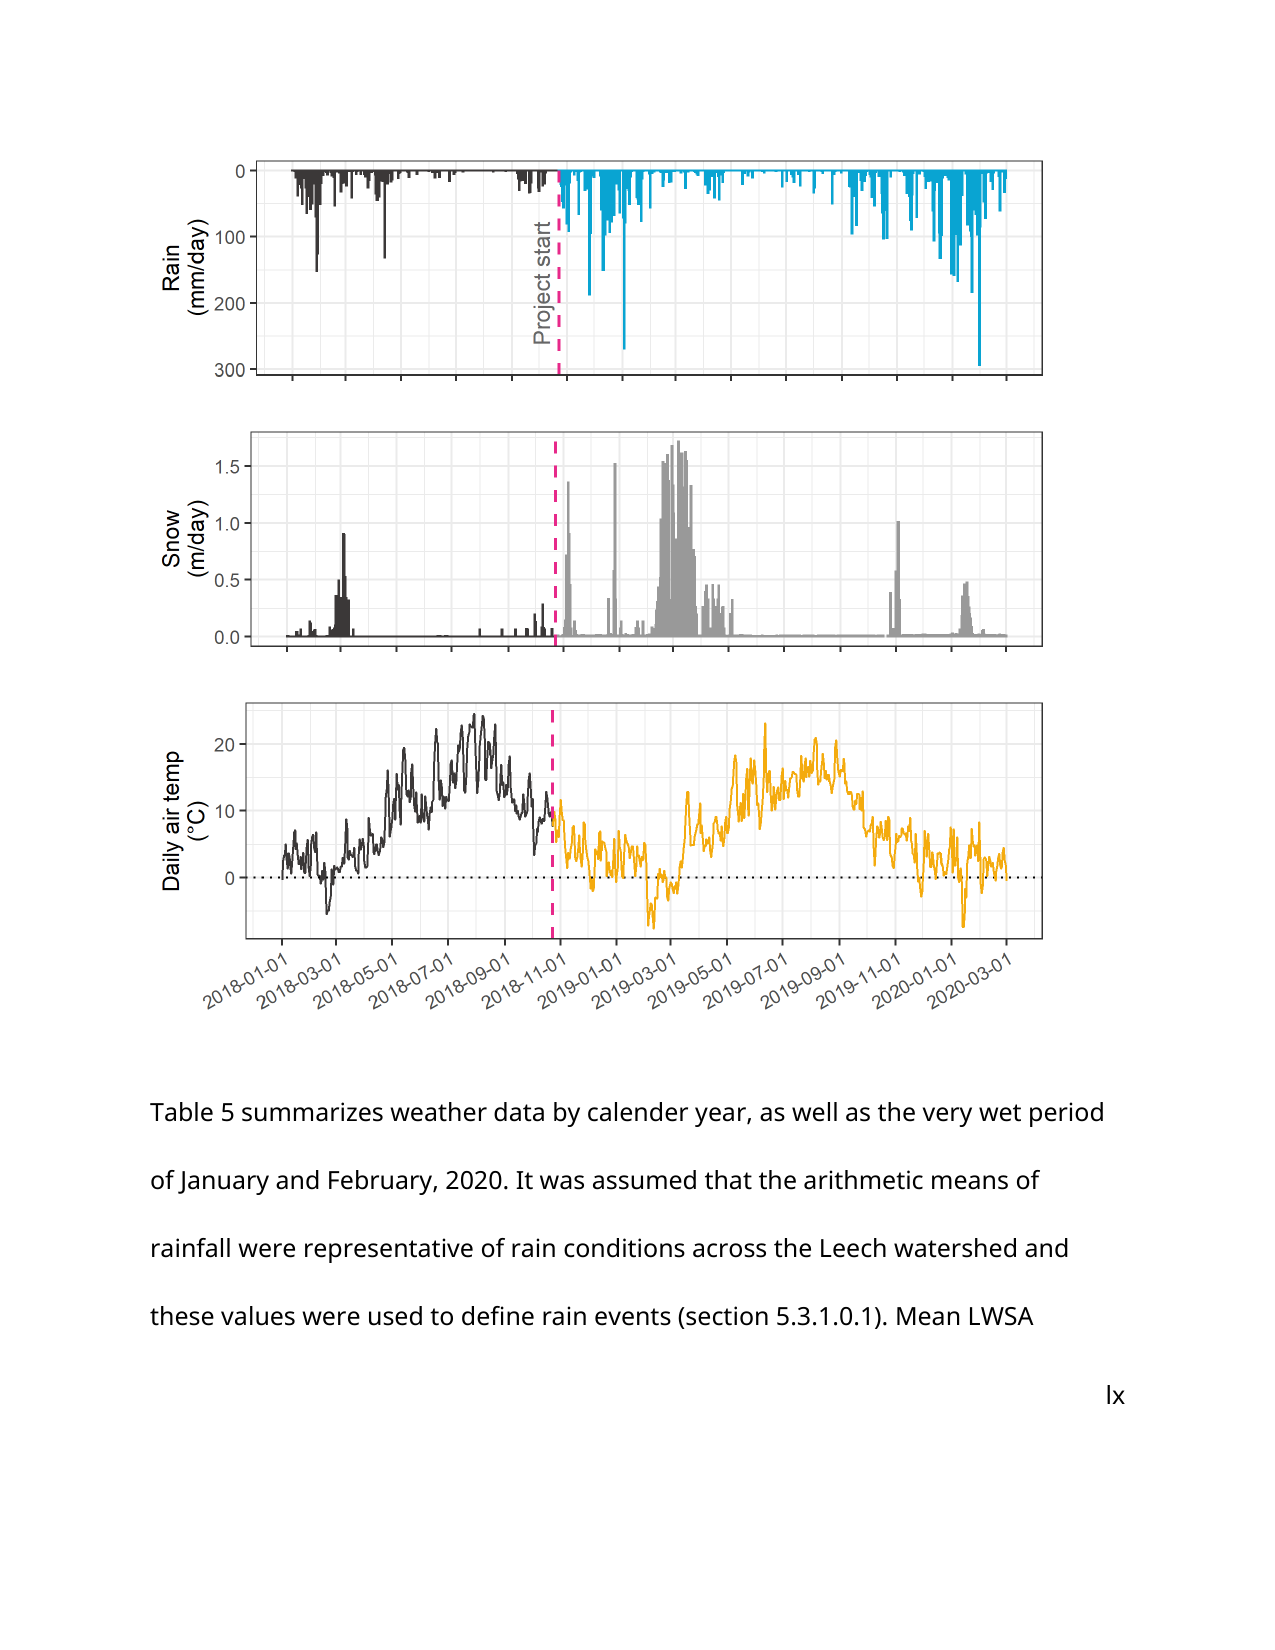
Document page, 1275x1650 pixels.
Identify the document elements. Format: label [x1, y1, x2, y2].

picture [150, 150, 1053, 1053]
text [150, 1094, 1125, 1333]
